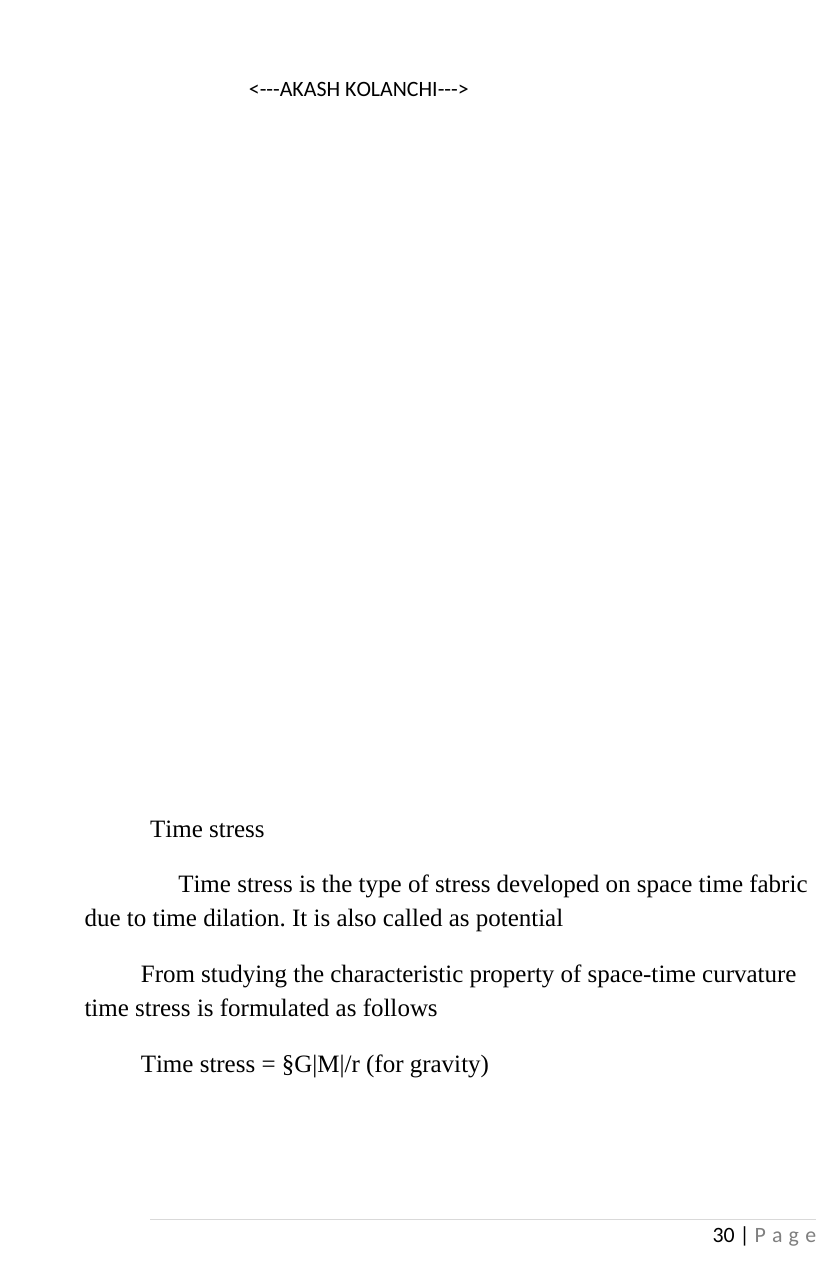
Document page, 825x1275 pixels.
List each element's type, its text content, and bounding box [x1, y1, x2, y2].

text Time stress is the type of stress developed on space time fabric due to time dilation. It is also called as potential [84, 869, 816, 932]
text Time stress [150, 814, 816, 842]
text Time stress = §G|M|/r (for gravity) [84, 1049, 816, 1077]
text From studying the characteristic property of space-time curvature time stress is formulated as follows [84, 959, 816, 1022]
